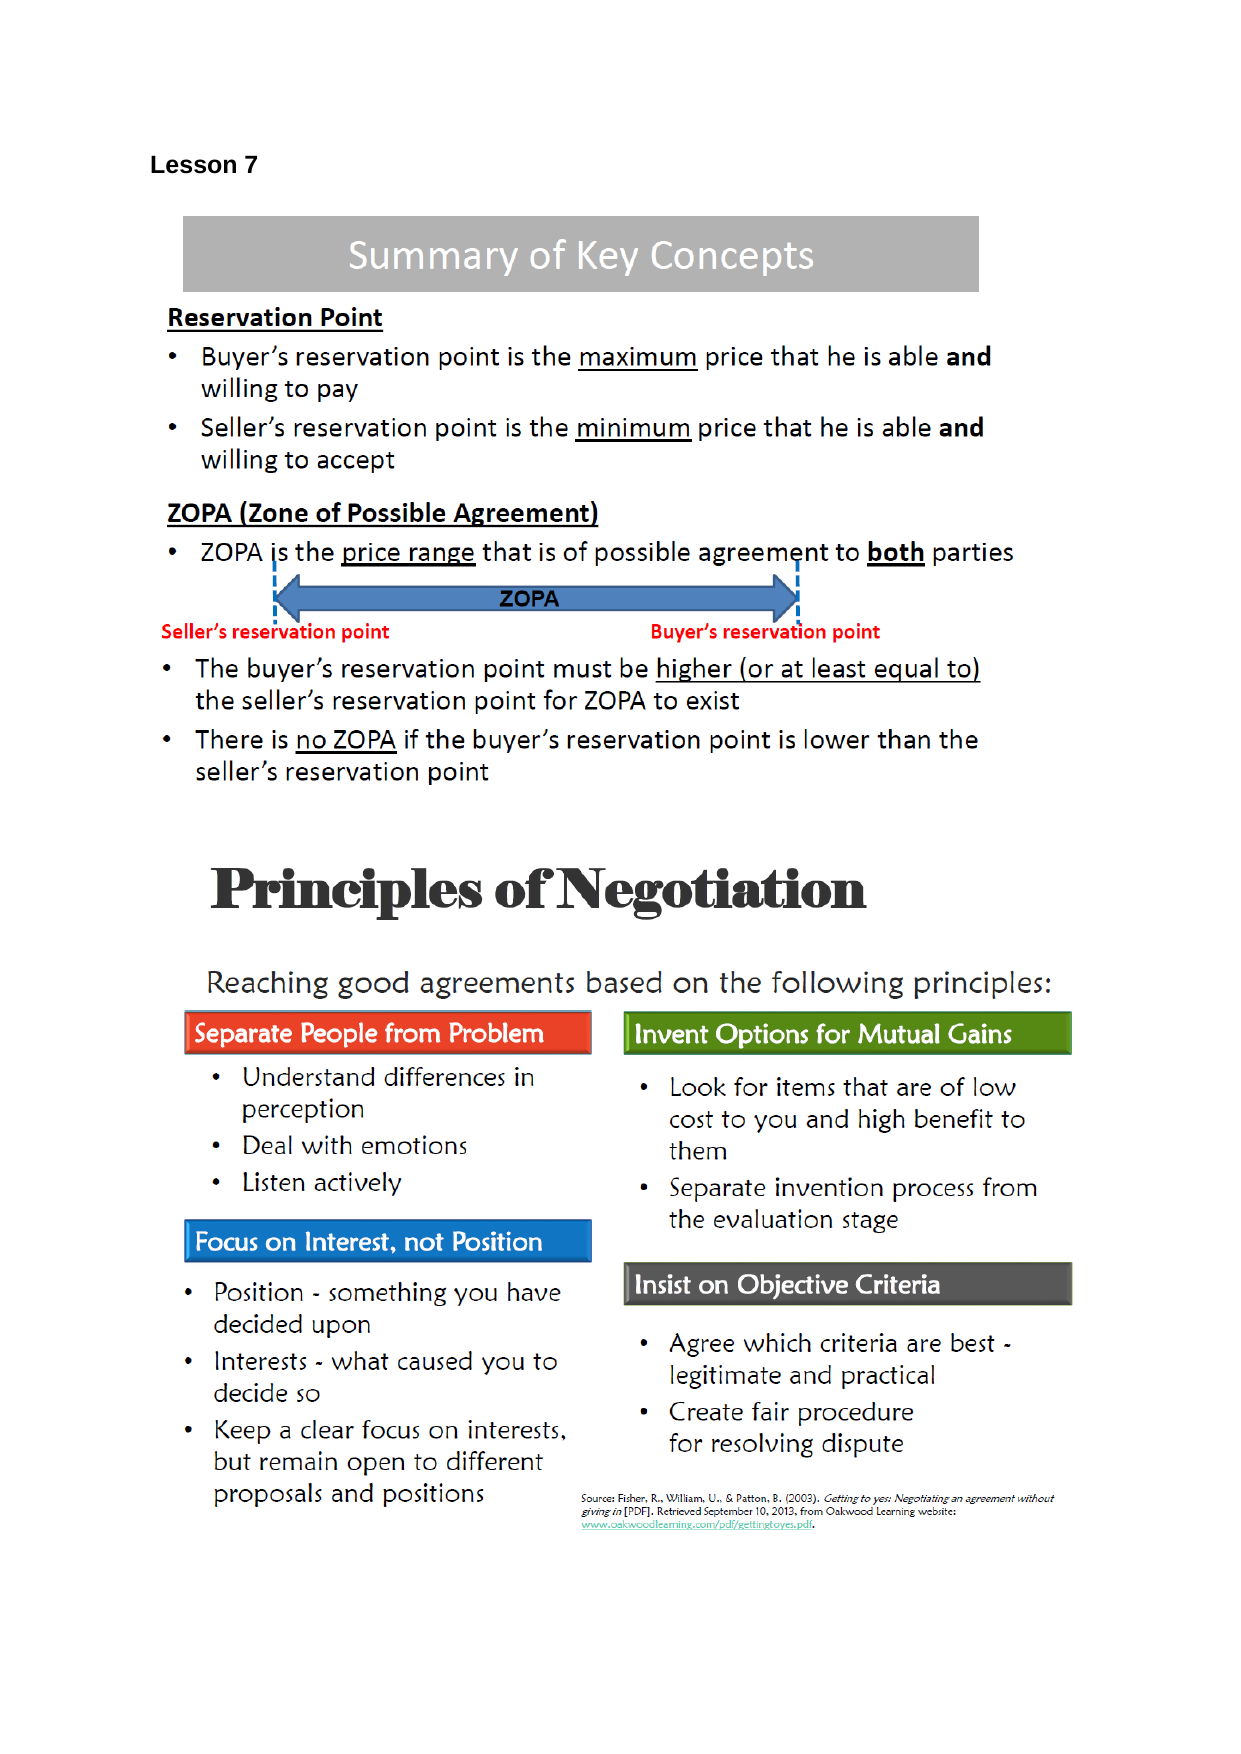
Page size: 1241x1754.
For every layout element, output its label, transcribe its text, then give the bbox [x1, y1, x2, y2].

picture [150, 856, 1091, 1536]
text Lesson 7 [150, 150, 1090, 179]
picture [150, 207, 1022, 828]
